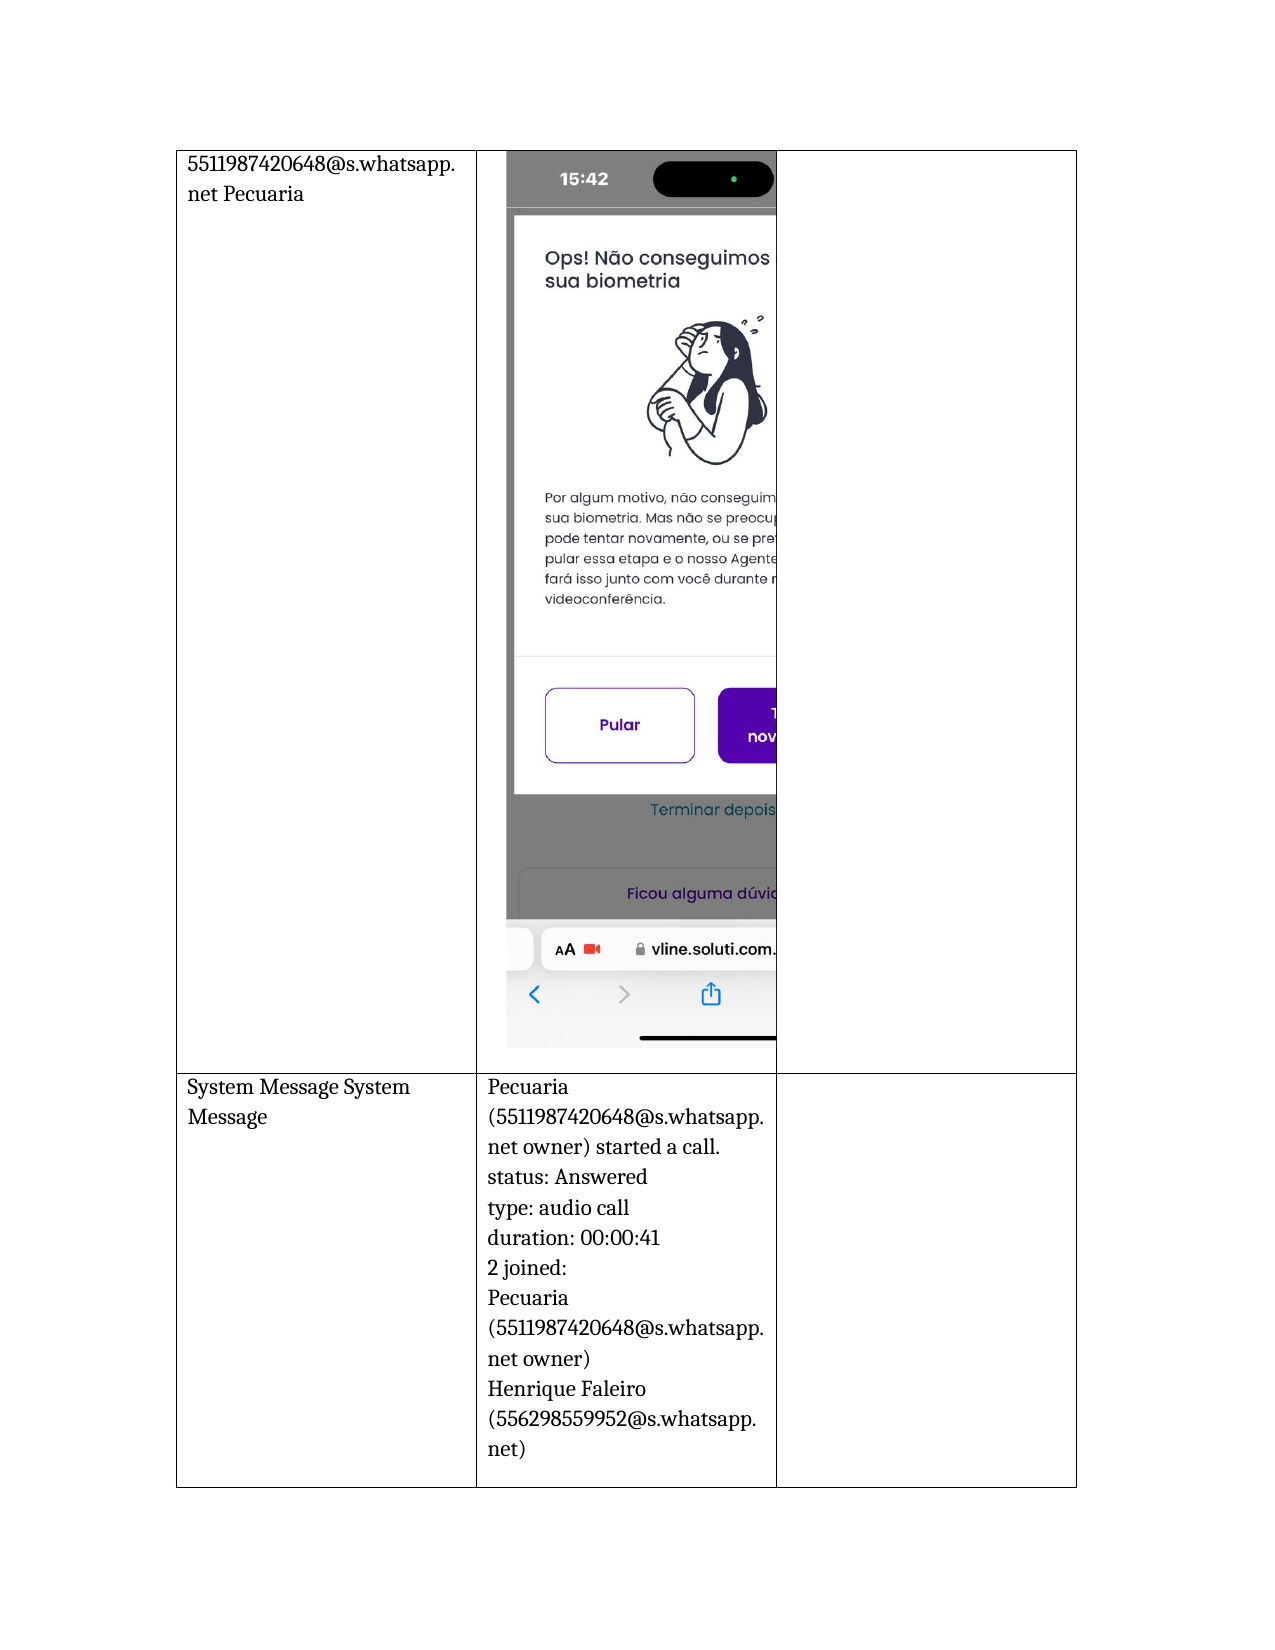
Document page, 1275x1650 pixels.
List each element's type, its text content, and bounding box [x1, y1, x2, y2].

table_cell [777, 151, 1076, 1072]
picture [506, 151, 777, 1048]
table_cell System Message System Message [177, 1074, 476, 1487]
table_cell [477, 151, 776, 1072]
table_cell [177, 151, 476, 1072]
table_cell [777, 1074, 1076, 1487]
table_cell Pecuaria (5511987420648@s.whatsapp.net owner) started a call. status: Answered type: audio call duration: 00:00:41 2 joined: Pecuaria (5511987420648@s.whatsapp.net owner) Henrique Faleiro (556298559952@s.whatsapp.net) [477, 1074, 776, 1487]
